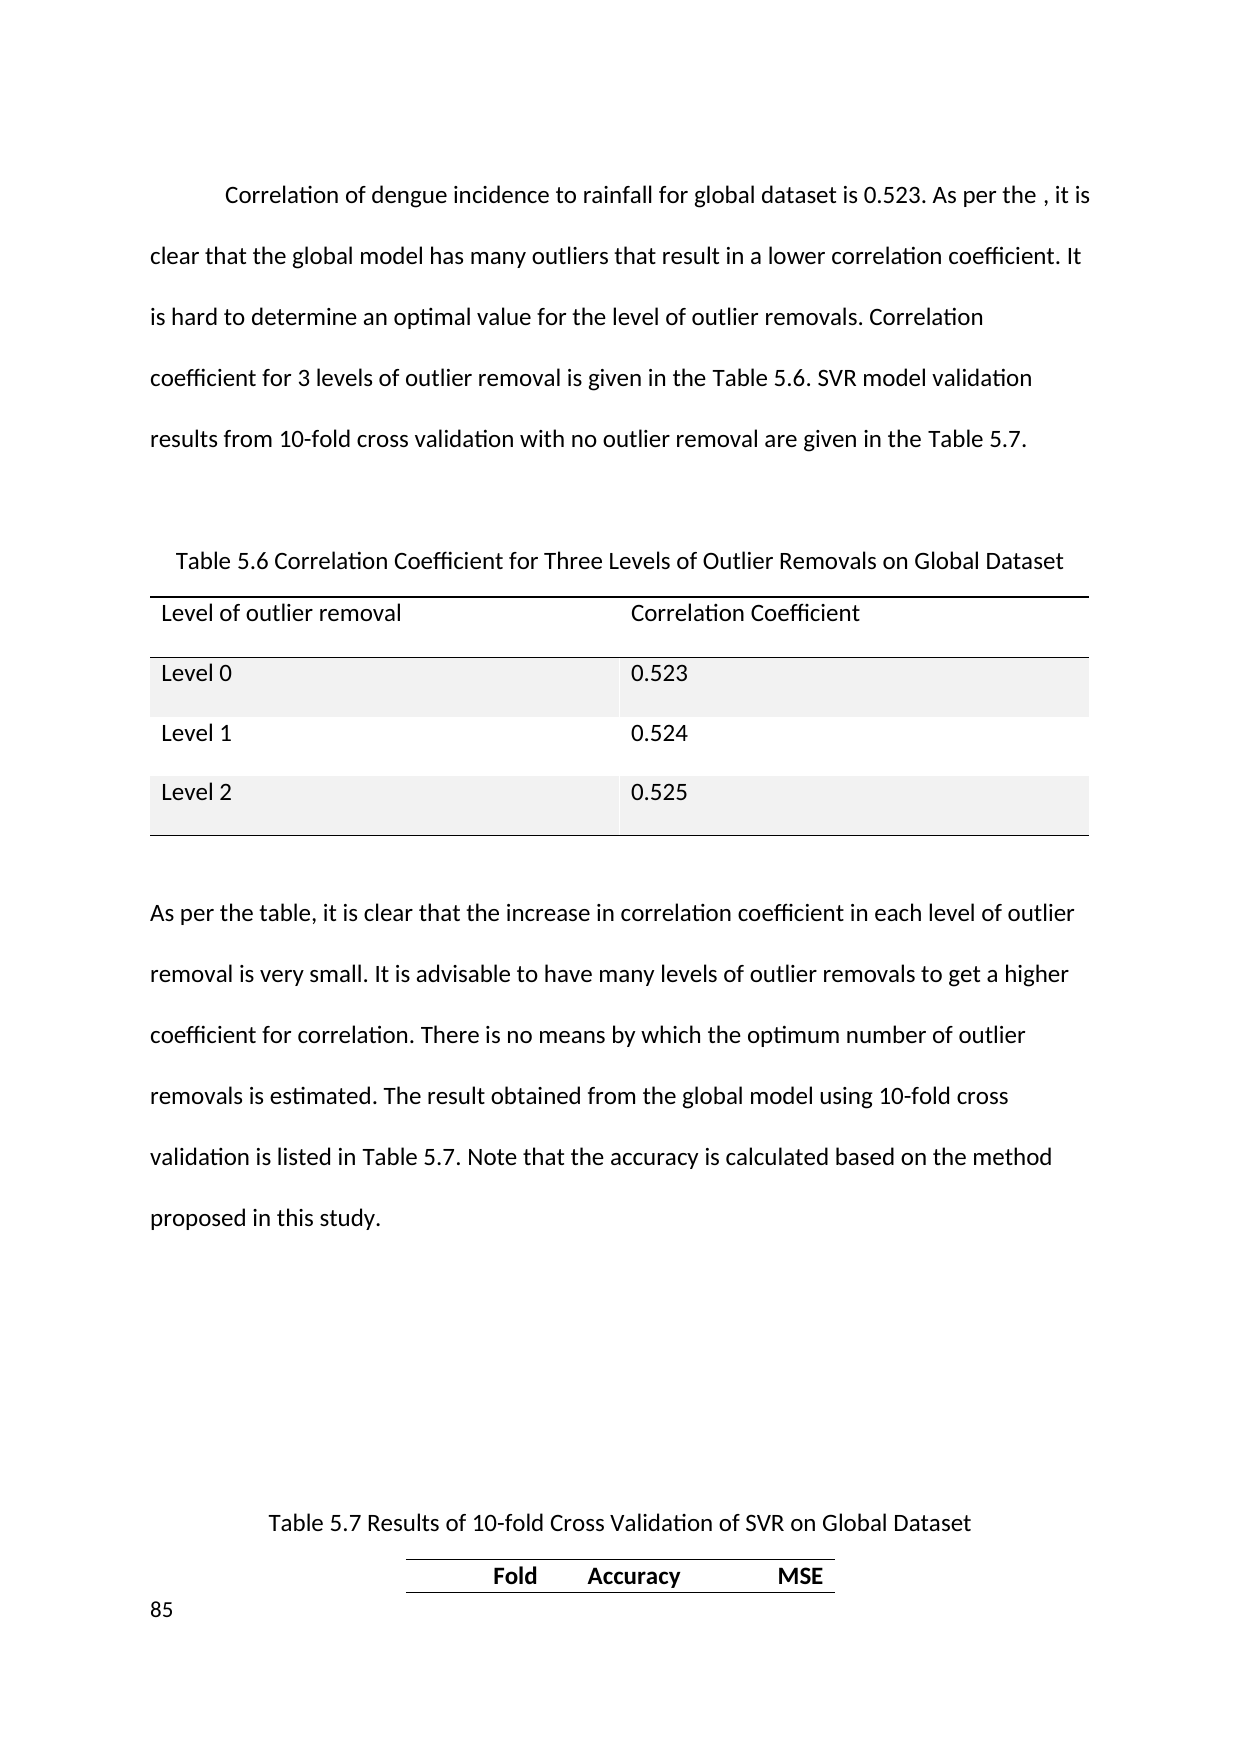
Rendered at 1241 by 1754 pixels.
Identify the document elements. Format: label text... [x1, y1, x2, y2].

table_cell Level 1 [150, 717, 619, 776]
table_cell Level 0 [150, 658, 619, 717]
table_header Correlation Coefficient [620, 598, 1089, 657]
table_cell 0.525 [620, 776, 1089, 835]
table_header Level of outlier removal [150, 598, 619, 657]
table_cell 0.524 [620, 717, 1089, 776]
table_header Accuracy [549, 1560, 692, 1592]
table_header Fold [406, 1560, 549, 1592]
table_cell Level 2 [150, 776, 619, 835]
table_header MSE [692, 1560, 834, 1592]
table_cell 0.523 [620, 658, 1089, 717]
